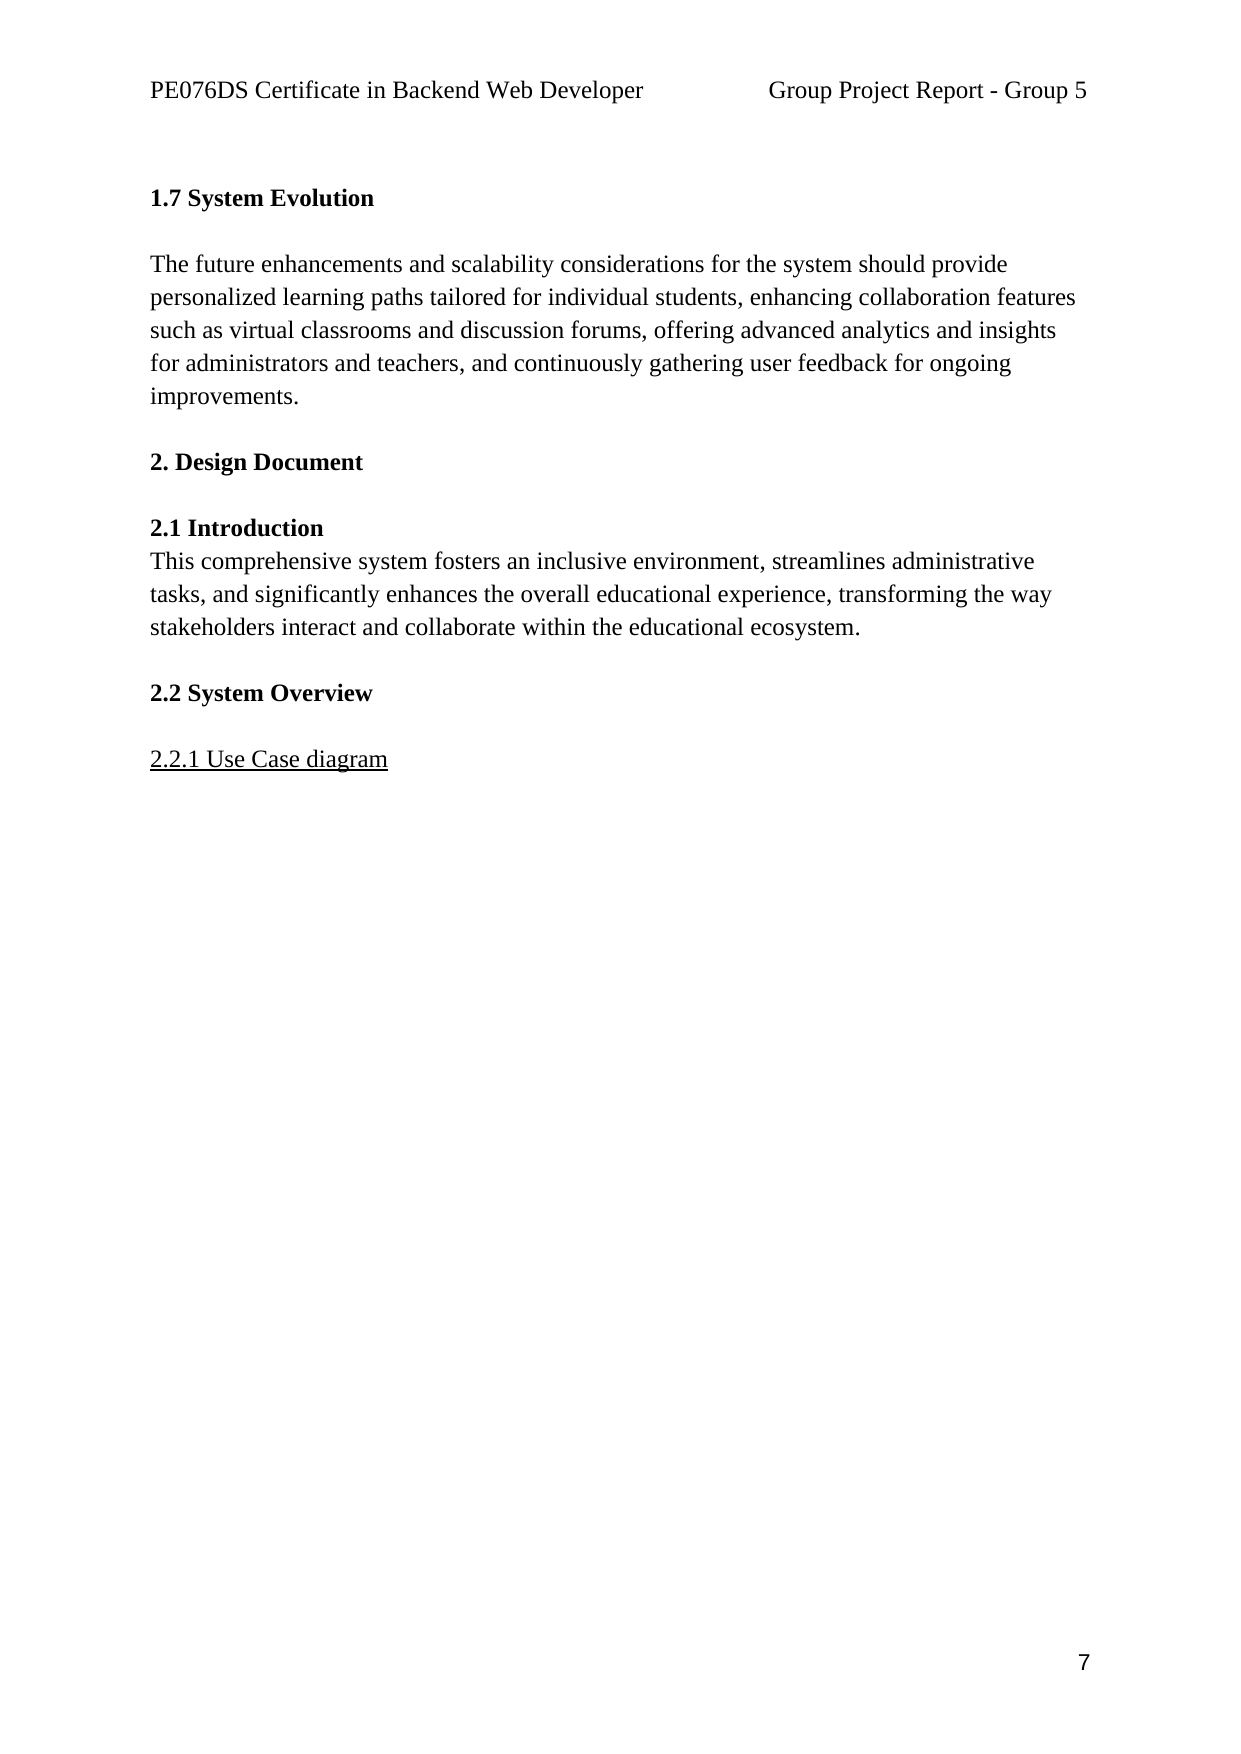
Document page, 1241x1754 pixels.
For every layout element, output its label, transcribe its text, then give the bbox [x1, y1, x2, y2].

text 2.1 Introduction [150, 513, 1090, 542]
text 2. Design Document [150, 447, 1090, 476]
text 1.7 System Evolution [150, 183, 1090, 212]
text The future enhancements and scalability considerations for the system should provide personalized learning paths tailored for individual students, enhancing collaboration features such as virtual classrooms and discussion forums, offering advanced analytics and insights for administrators and teachers, and continuously gathering user feedback for ongoing improvements. [150, 249, 1090, 410]
text 2.2.1 Use Case diagram [150, 744, 1090, 773]
text This comprehensive system fosters an inclusive environment, streamlines administrative tasks, and significantly enhances the overall educational experience, transforming the way stakeholders interact and collaborate within the educational ecosystem. [150, 546, 1090, 641]
text 2.2 System Overview [150, 678, 1090, 707]
